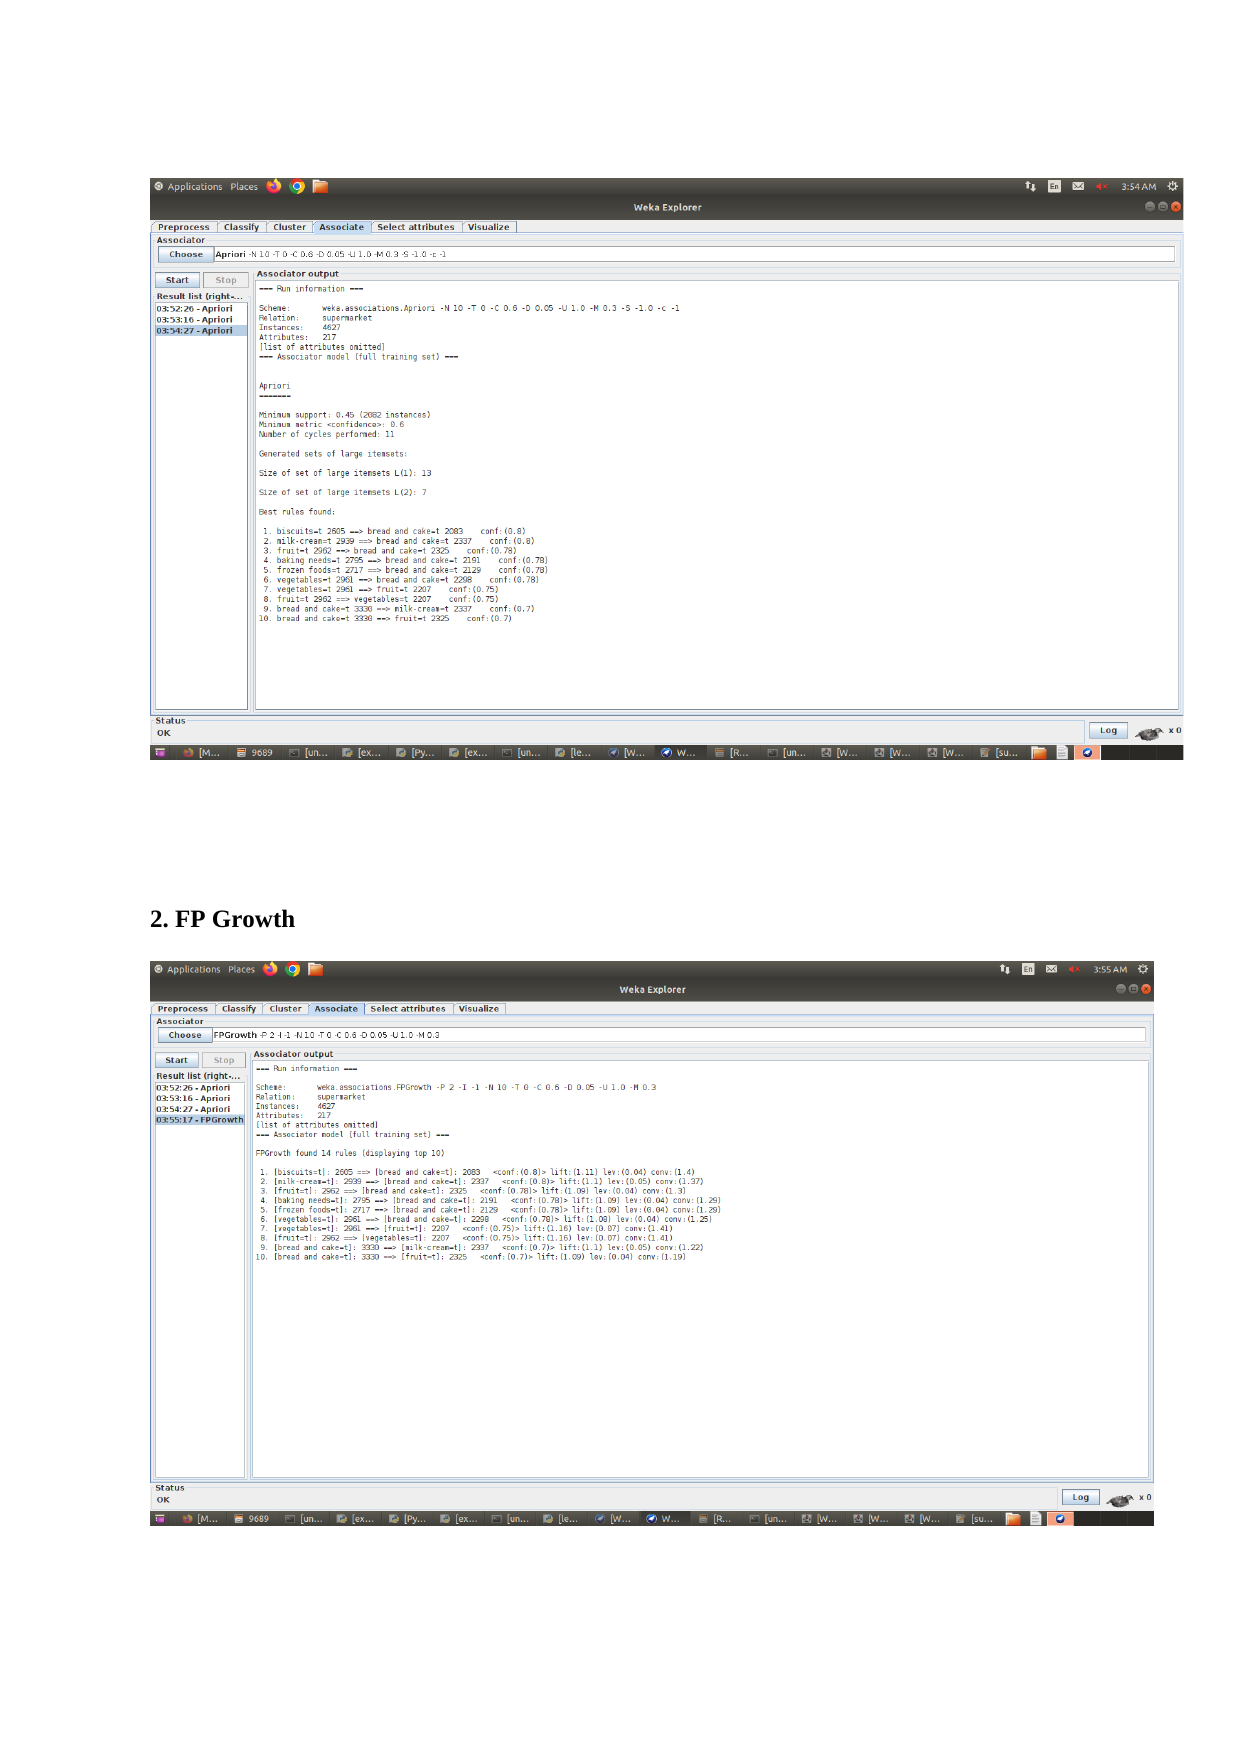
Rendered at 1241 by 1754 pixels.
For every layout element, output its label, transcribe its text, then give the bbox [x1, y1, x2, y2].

picture [150, 178, 1184, 760]
picture [150, 961, 1154, 1526]
text 2. FP Growth [150, 904, 1090, 932]
